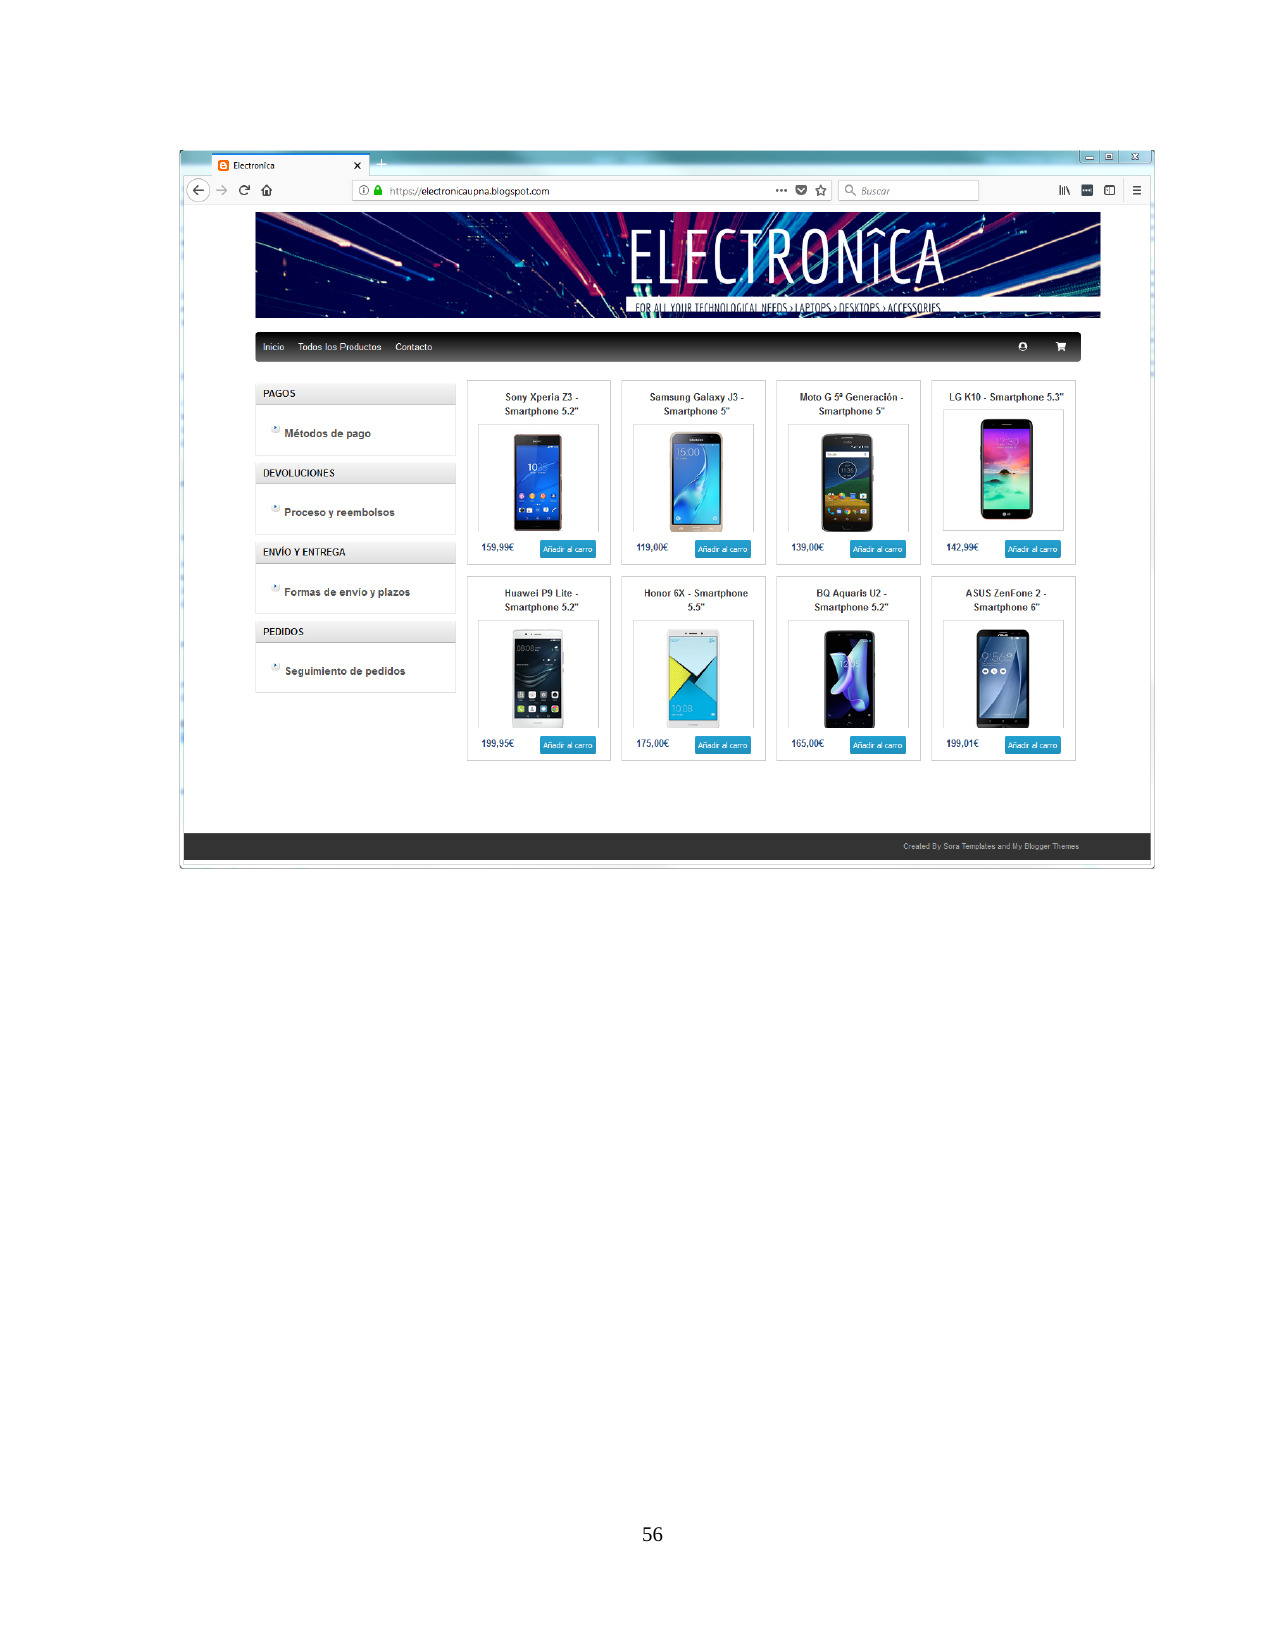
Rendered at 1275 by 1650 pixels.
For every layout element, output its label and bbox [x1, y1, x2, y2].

picture [179, 150, 1155, 869]
